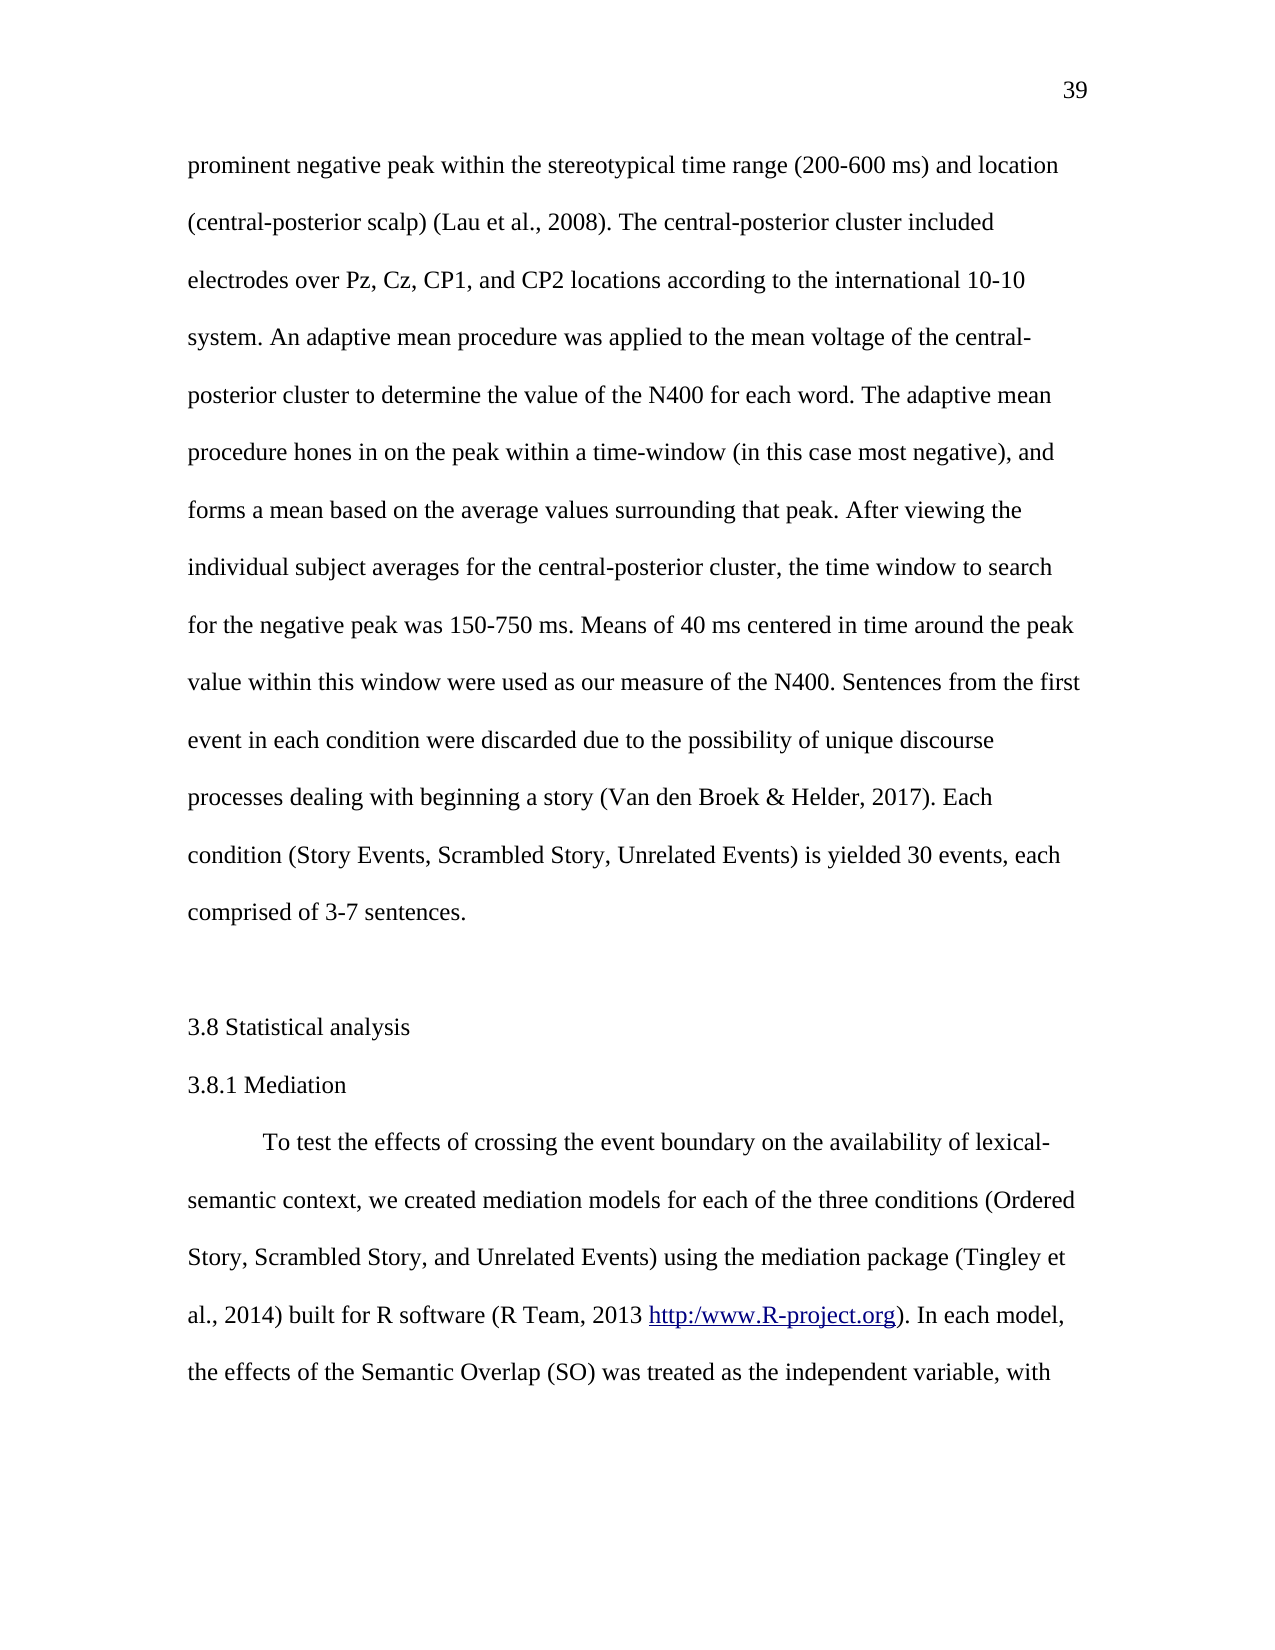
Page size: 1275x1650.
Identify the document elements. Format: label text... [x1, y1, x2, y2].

text 3.8.1 Mediation [187, 1070, 1087, 1099]
subtitle 3.8 Statistical analysis [187, 1012, 1087, 1041]
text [187, 150, 1087, 926]
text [187, 1127, 1087, 1386]
